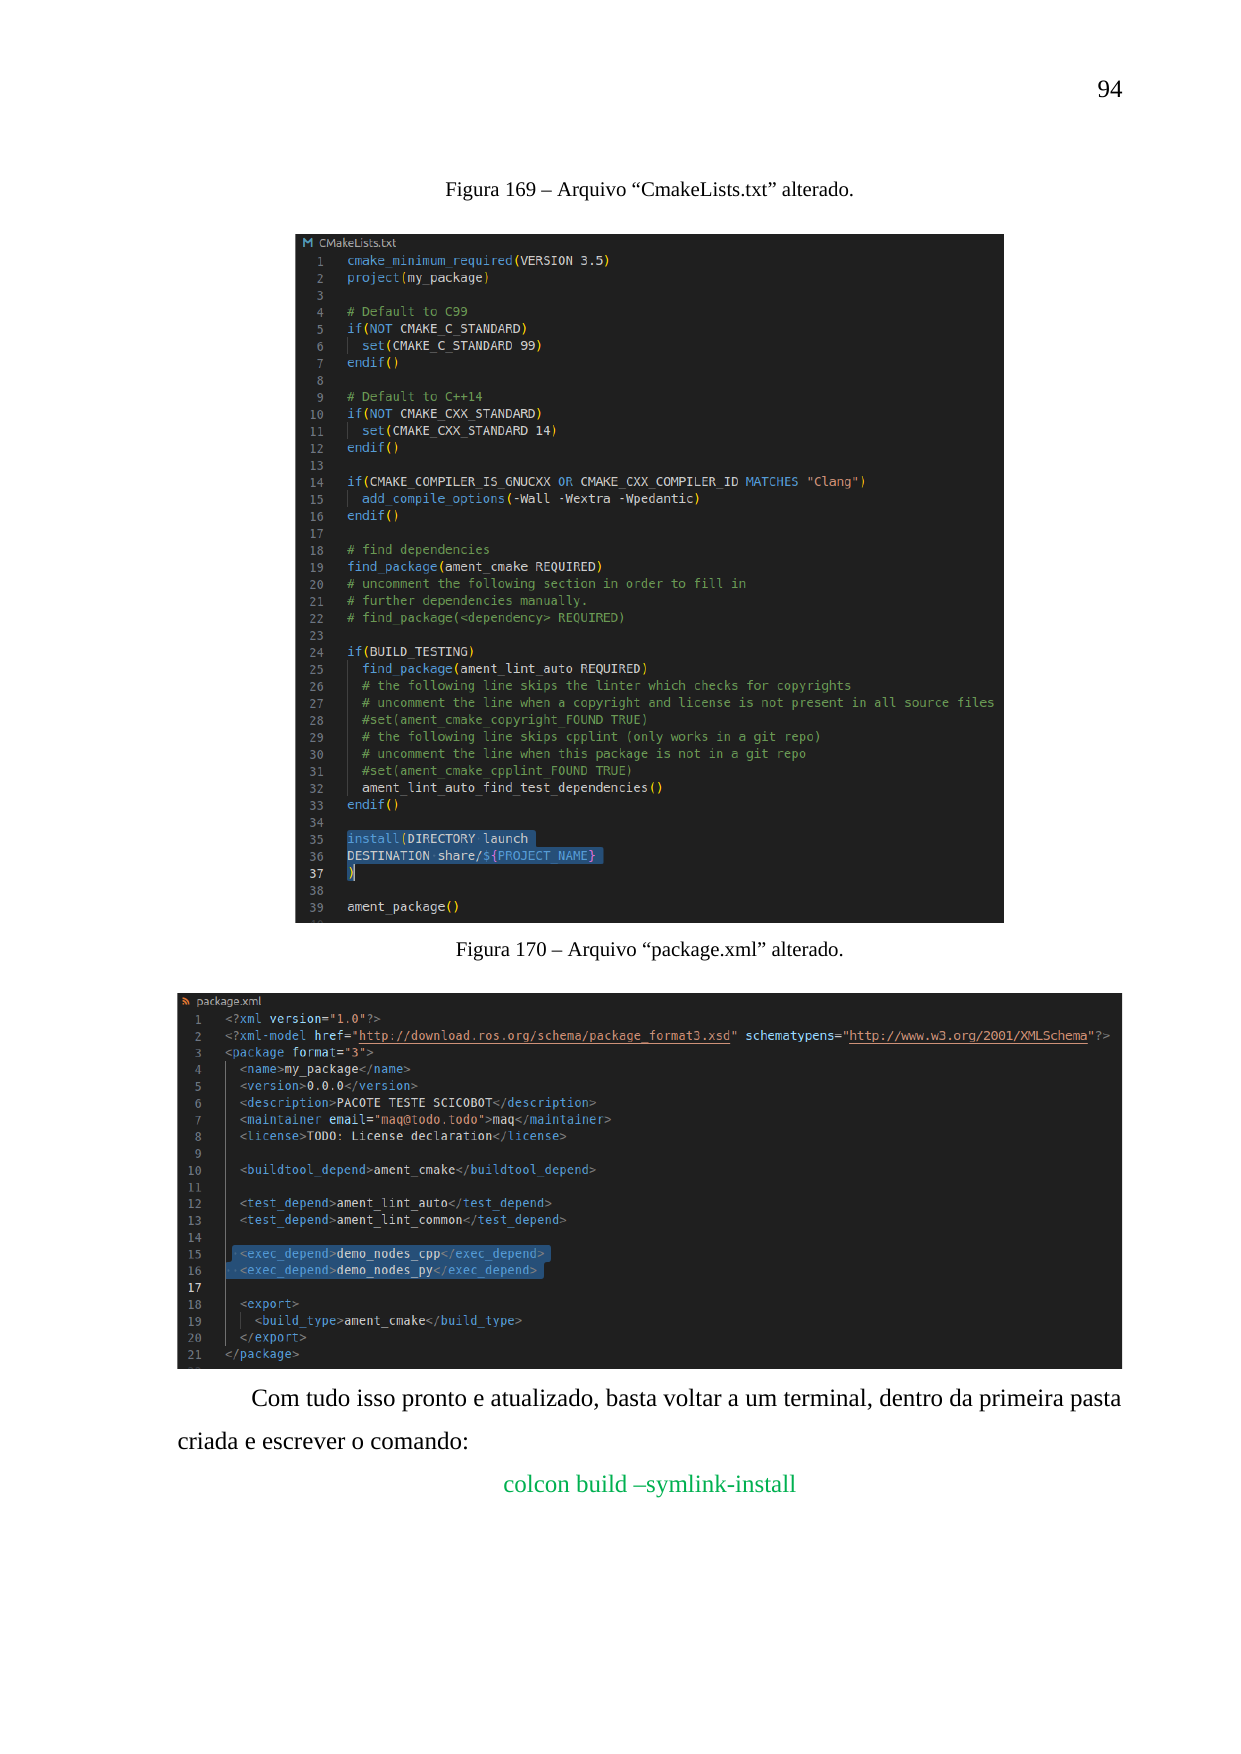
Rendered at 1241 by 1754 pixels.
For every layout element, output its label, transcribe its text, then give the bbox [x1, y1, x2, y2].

picture [295, 234, 1004, 923]
text Com tudo isso pronto e atualizado, basta voltar a um terminal, dentro da primeira pasta criada e escrever o comando: [177, 1383, 1122, 1455]
text colcon build –symlink-install [177, 1469, 1122, 1498]
picture [177, 993, 1123, 1369]
